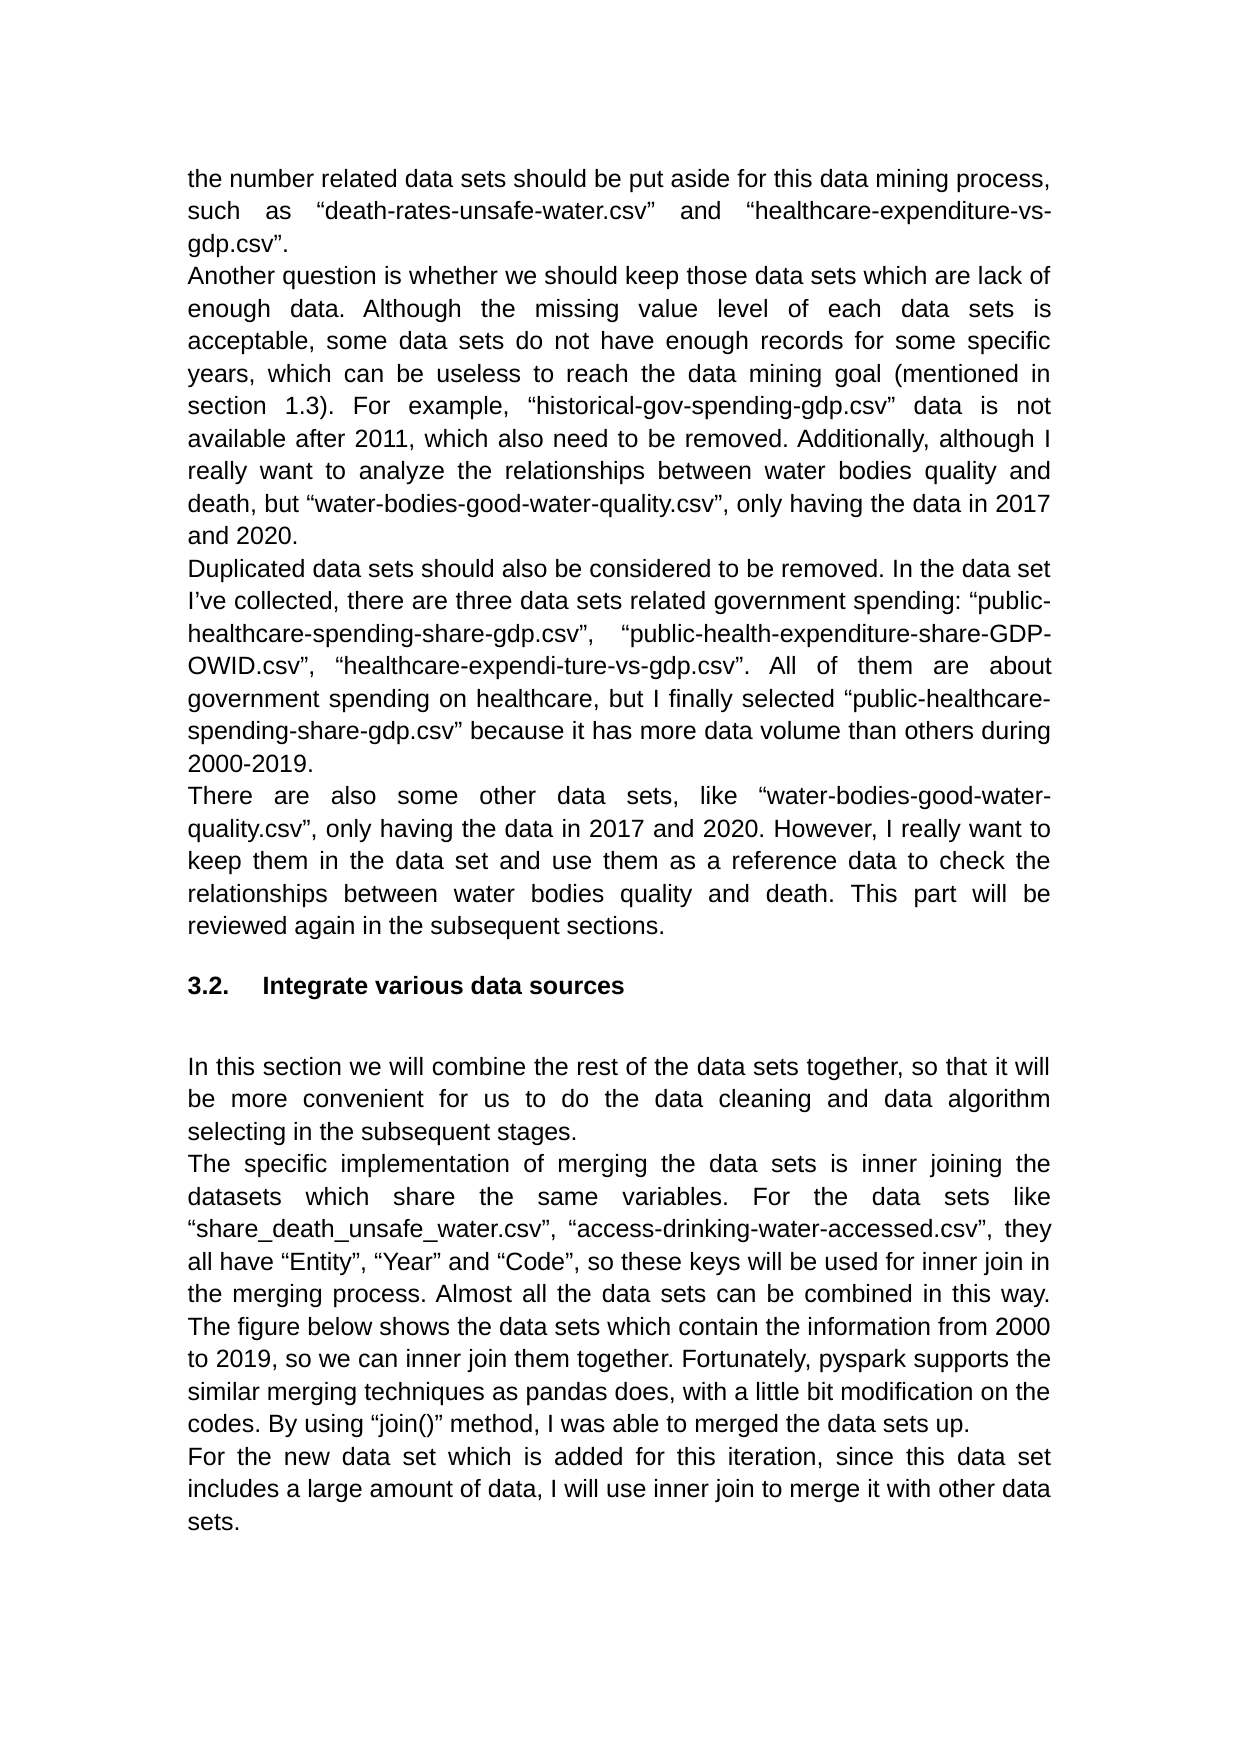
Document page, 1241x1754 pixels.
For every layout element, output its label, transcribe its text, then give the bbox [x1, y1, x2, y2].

text Duplicated data sets should also be considered to be removed. In the data set I’ve collected, there are three data sets related government spending: “public-healthcare-spending-share-gdp.csv”, “public-health-expenditure-share-GDP-OWID.csv”, “healthcare-expendi-ture-vs-gdp.csv”. All of them are about government spending on healthcare, but I finally selected “public-healthcare-spending-share-gdp.csv” because it has more data volume than others during 2000-2019. [187, 552, 1053, 779]
text Another question is whether we should keep those data sets which are lack of enough data. Although the missing value level of each data sets is acceptable, some data sets do not have enough records for some specific years, which can be useless to reach the data mining goal (mentioned in section 1.3). For example, “historical-gov-spending-gdp.csv” data is not available after 2011, which also need to be removed. Additionally, although I really want to analyze the relationships between water bodies quality and death, but “water-bodies-good-water-quality.csv”, only having the data in 2017 and 2020. [187, 259, 1053, 552]
text The specific implementation of merging the data sets is inner joining the datasets which share the same variables. For the data sets like “share_death_unsafe_water.csv”, “access-drinking-water-accessed.csv”, they all have “Entity”, “Year” and “Code”, so these keys will be used for inner join in the merging process. Almost all the data sets can be combined in this way. The figure below shows the data sets which contain the information from 2000 to 2019, so we can inner join them together. Fortunately, pyspark supports the similar merging techniques as pandas does, with a little bit modification on the codes. By using “join()” method, I was able to merged the data sets up. [187, 1147, 1053, 1439]
text There are also some other data sets, like “water-bodies-good-water-quality.csv”, only having the data in 2017 and 2020. However, I really want to keep them in the data set and use them as a reference data to check the relationships between water bodies quality and death. This part will be reviewed again in the subsequent sections. [187, 779, 1053, 942]
subtitle Integrate various data sources [187, 969, 1053, 1002]
text In this section we will combine the rest of the data sets together, so that it will be more convenient for us to do the data cleaning and data algorithm selecting in the subsequent stages. [187, 1049, 1053, 1147]
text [187, 162, 1053, 259]
text For the new data set which is added for this iteration, since this data set includes a large amount of data, I will use inner join to merge it with other data sets. [187, 1439, 1053, 1537]
